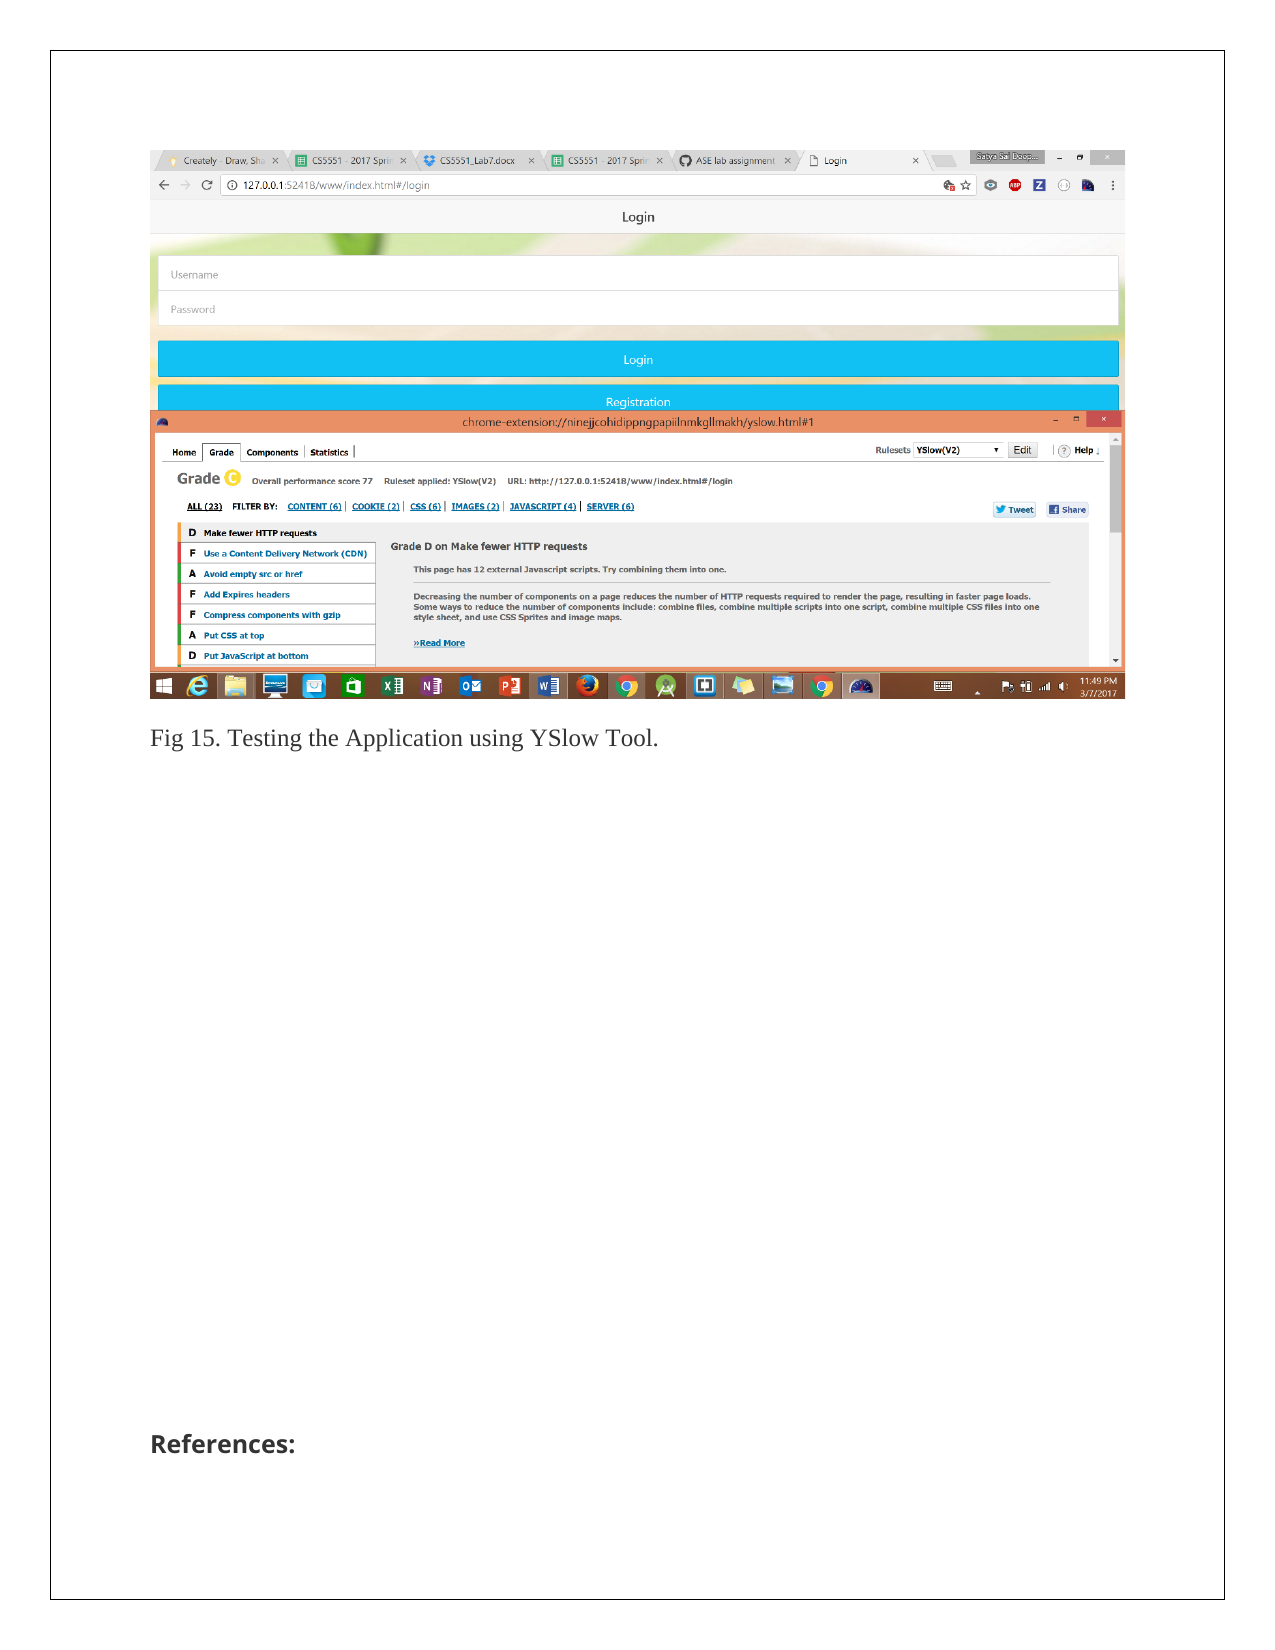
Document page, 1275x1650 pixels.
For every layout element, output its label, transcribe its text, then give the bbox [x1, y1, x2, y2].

text References: [150, 1427, 1125, 1461]
picture [150, 150, 1125, 699]
text Fig 15. Testing the Application using YSlow Tool. [150, 723, 1125, 752]
